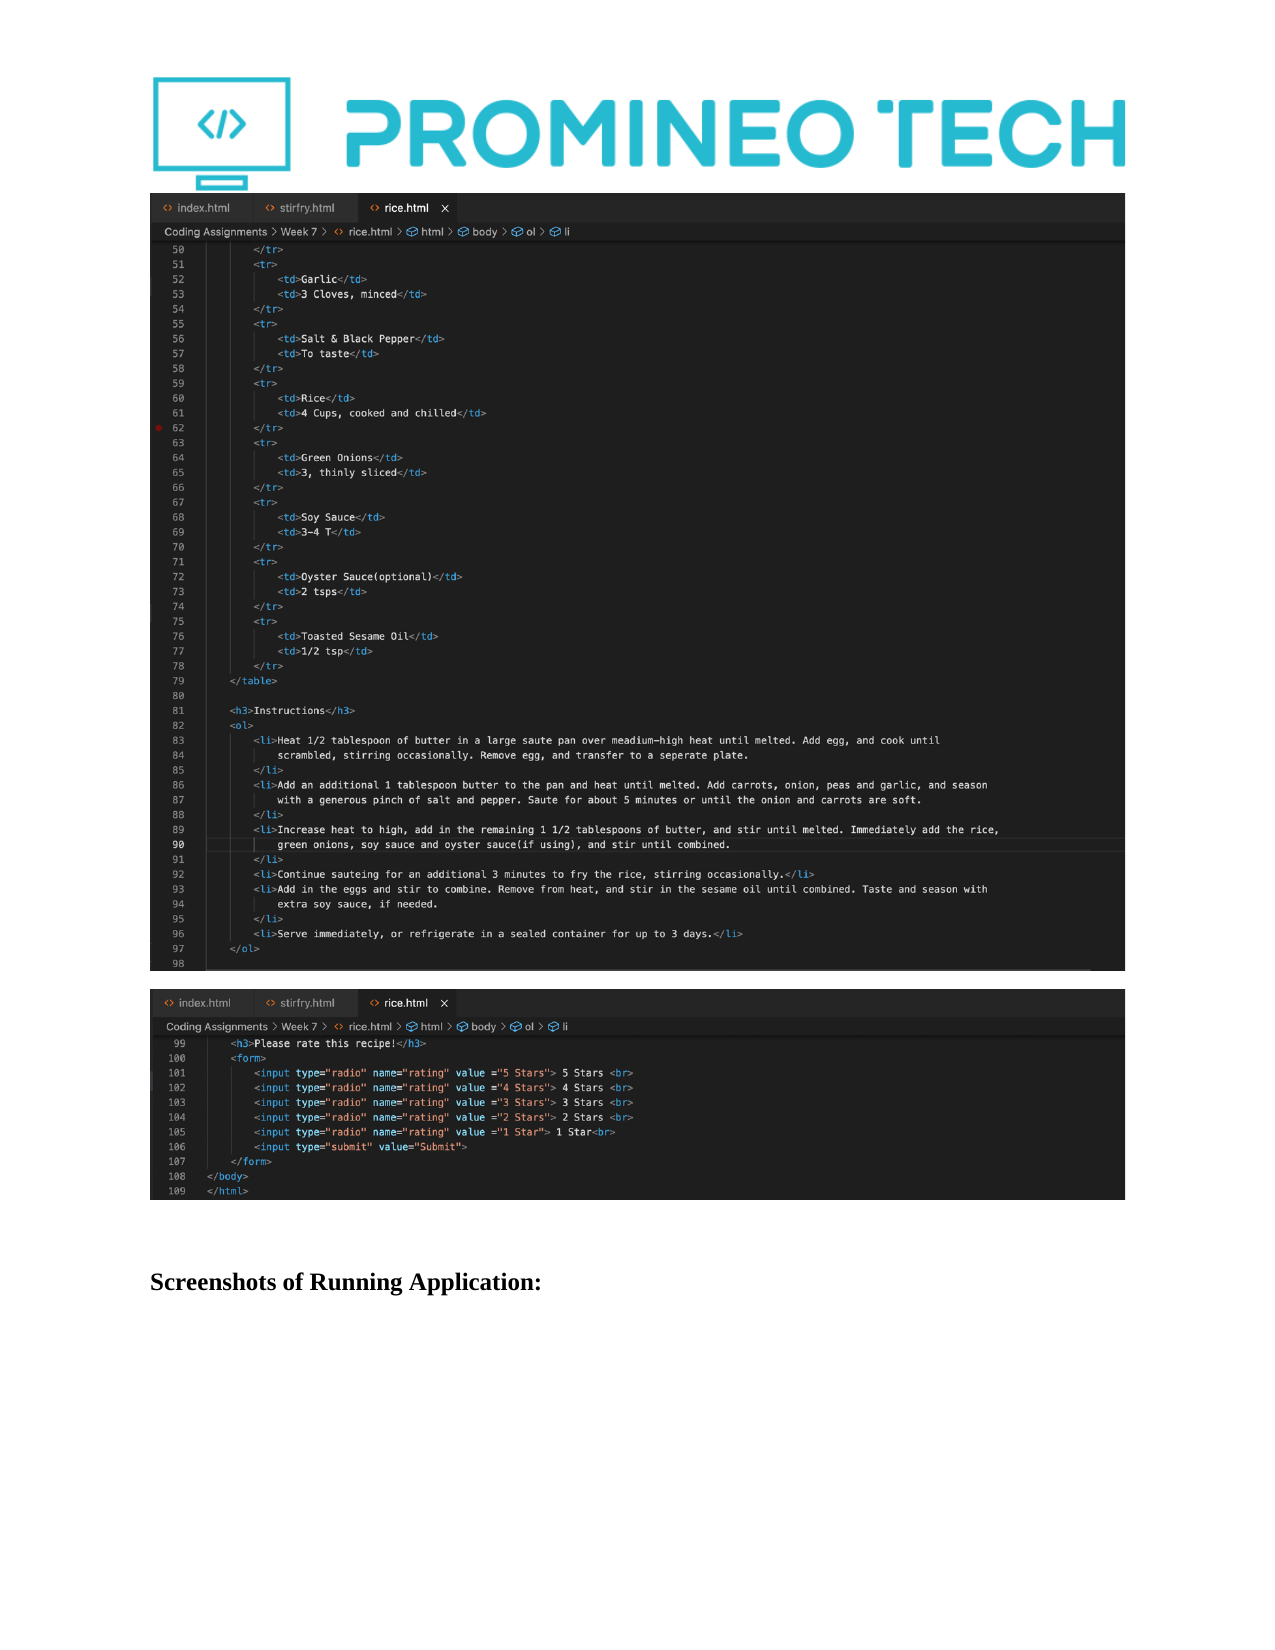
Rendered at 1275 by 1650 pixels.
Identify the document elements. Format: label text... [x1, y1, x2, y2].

picture [150, 75, 1125, 971]
picture [150, 989, 1125, 1200]
text Screenshots of Running Application: [150, 1267, 1125, 1295]
